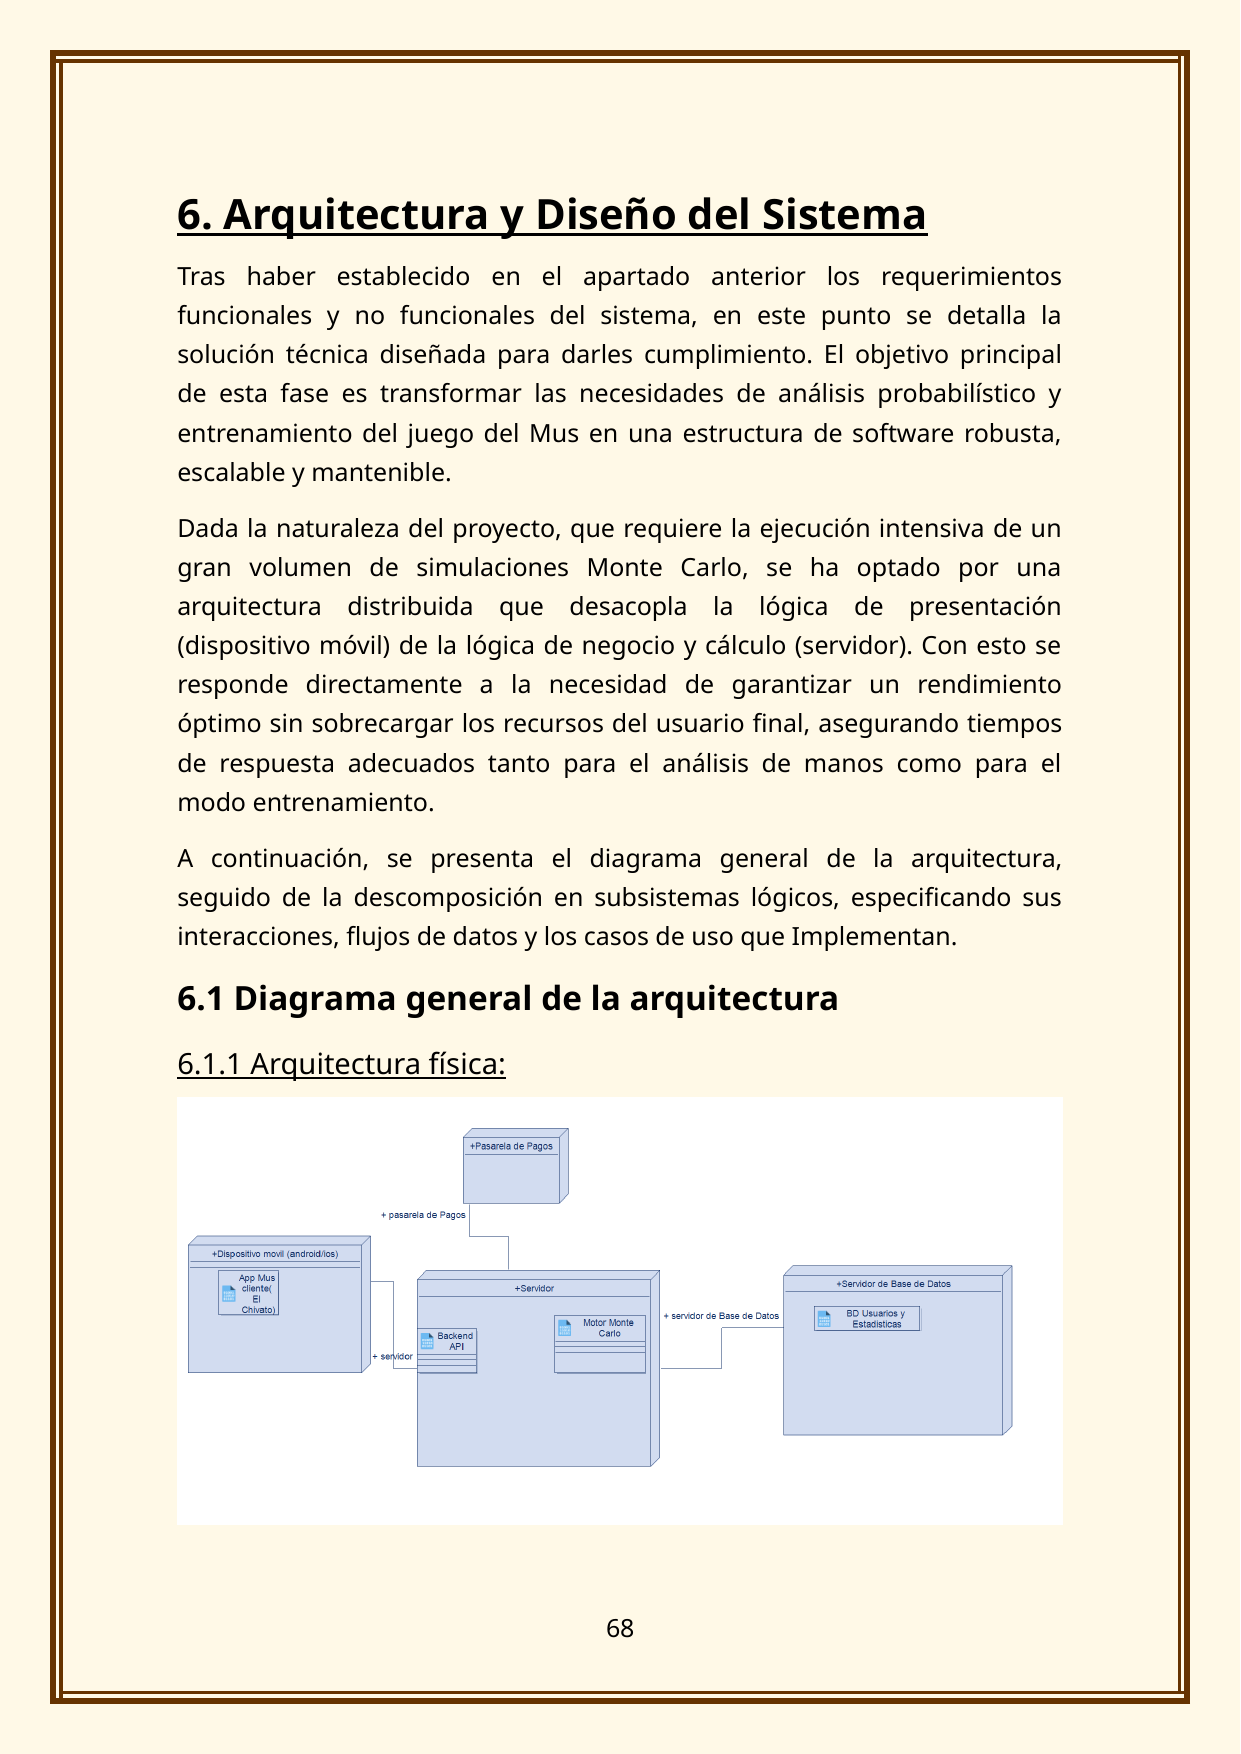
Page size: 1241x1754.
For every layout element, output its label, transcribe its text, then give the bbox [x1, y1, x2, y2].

subtitle 6.1.1 Arquitectura física: [177, 1043, 1063, 1083]
text Tras haber establecido en el apartado anterior los requerimientos funcionales y no funcionales del sistema, en este punto se detalla la solución técnica diseñada para darles cumplimiento. El objetivo principal de esta fase es transformar las necesidades de análisis probabilístico y entrenamiento del juego del Mus en una estructura de software robusta, escalable y mantenible. [177, 258, 1063, 488]
subtitle 6. Arquitectura y Diseño del Sistema [177, 185, 1063, 242]
text Dada la naturaleza del proyecto, que requiere la ejecución intensiva de un gran volumen de simulaciones Monte Carlo, se ha optado por una arquitectura distribuida que desacopla la lógica de presentación (dispositivo móvil) de la lógica de negocio y cálculo (servidor). Con esto se responde directamente a la necesidad de garantizar un rendimiento óptimo sin sobrecargar los recursos del usuario final, asegurando tiempos de respuesta adecuados tanto para el análisis de manos como para el modo entrenamiento. [177, 510, 1063, 818]
text A continuación, se presenta el diagrama general de la arquitectura, seguido de la descomposición en subsistemas lógicos, especificando sus interacciones, flujos de datos y los casos de uso que Implementan. [177, 840, 1063, 953]
picture [177, 1097, 1063, 1525]
subtitle 6.1 Diagrama general de la arquitectura [177, 974, 1063, 1020]
